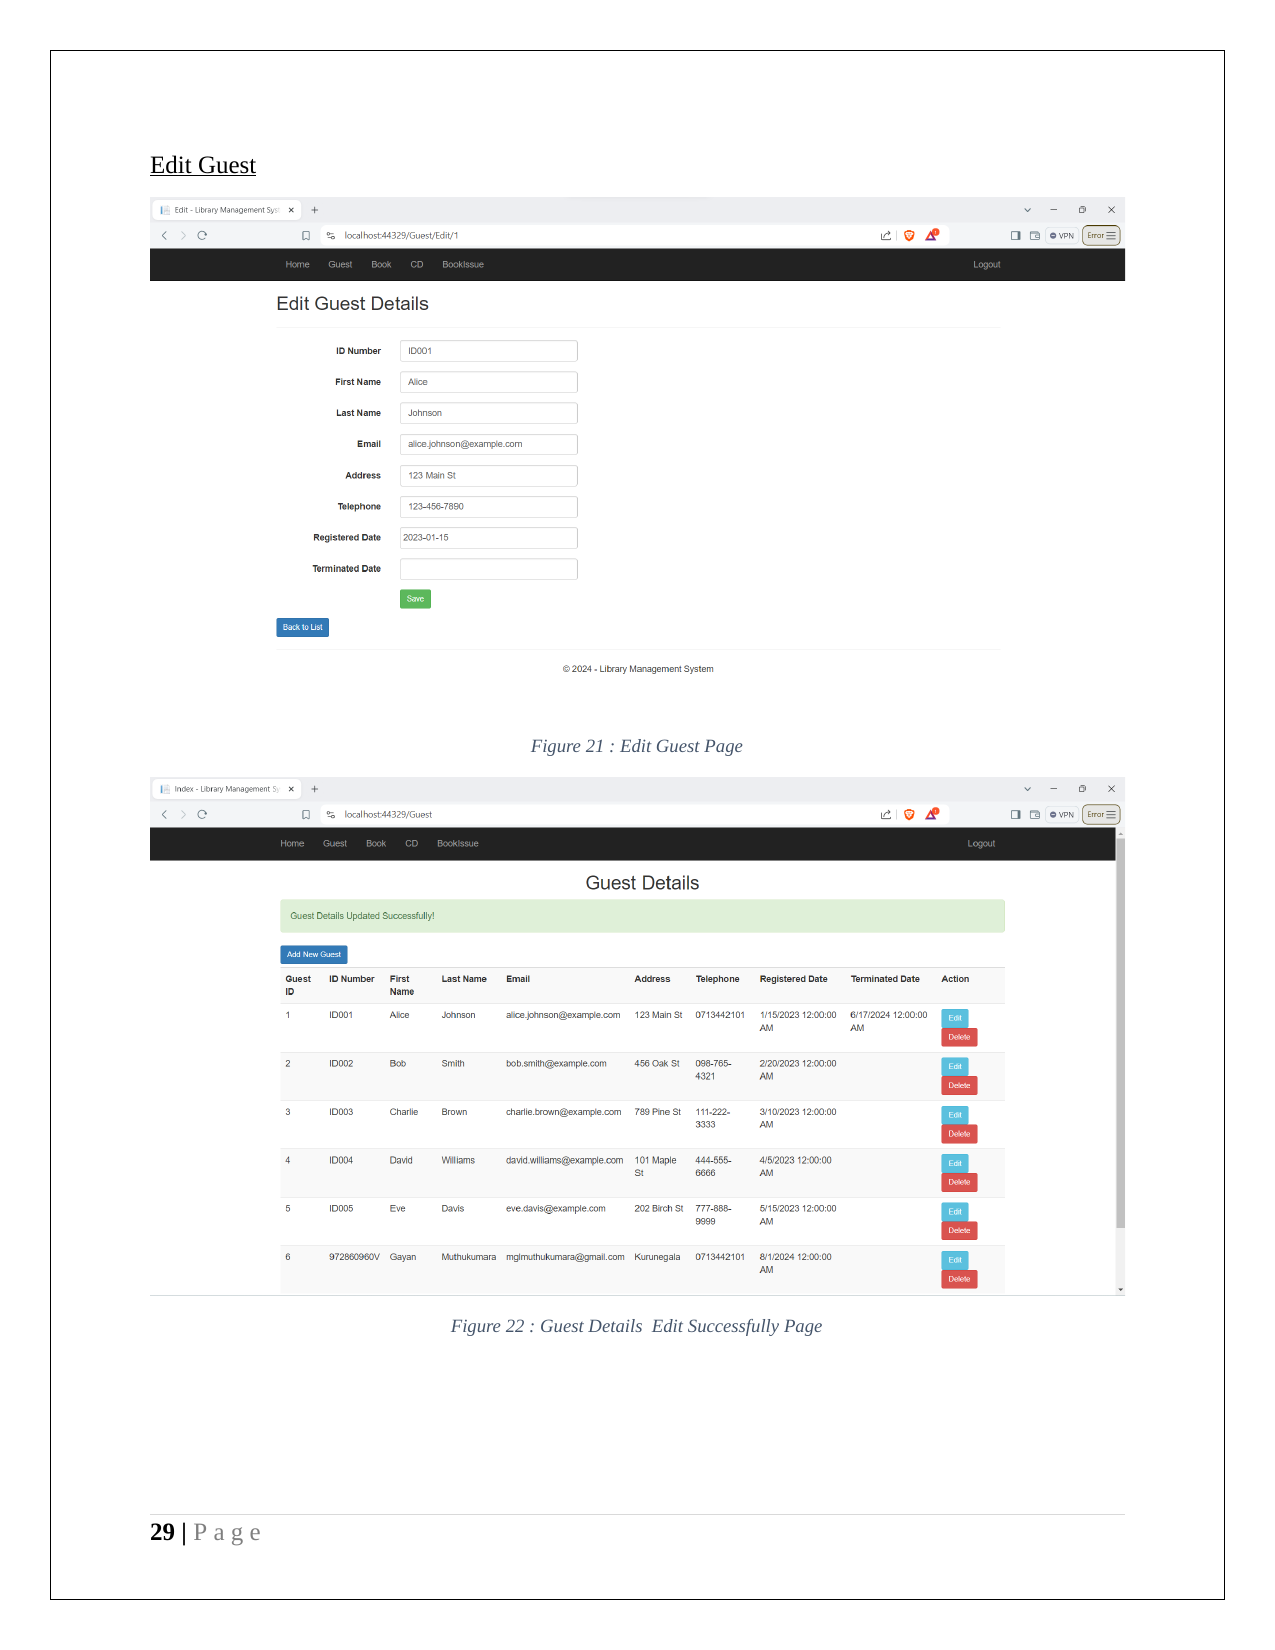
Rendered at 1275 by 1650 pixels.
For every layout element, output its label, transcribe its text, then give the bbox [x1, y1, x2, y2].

text Figure 22 : Guest Details Edit Successfully Page [150, 1314, 1125, 1336]
text Edit Guest [150, 150, 1125, 179]
picture [150, 197, 1125, 716]
picture [150, 777, 1125, 1296]
text Figure 21 : Edit Guest Page [150, 735, 1125, 756]
